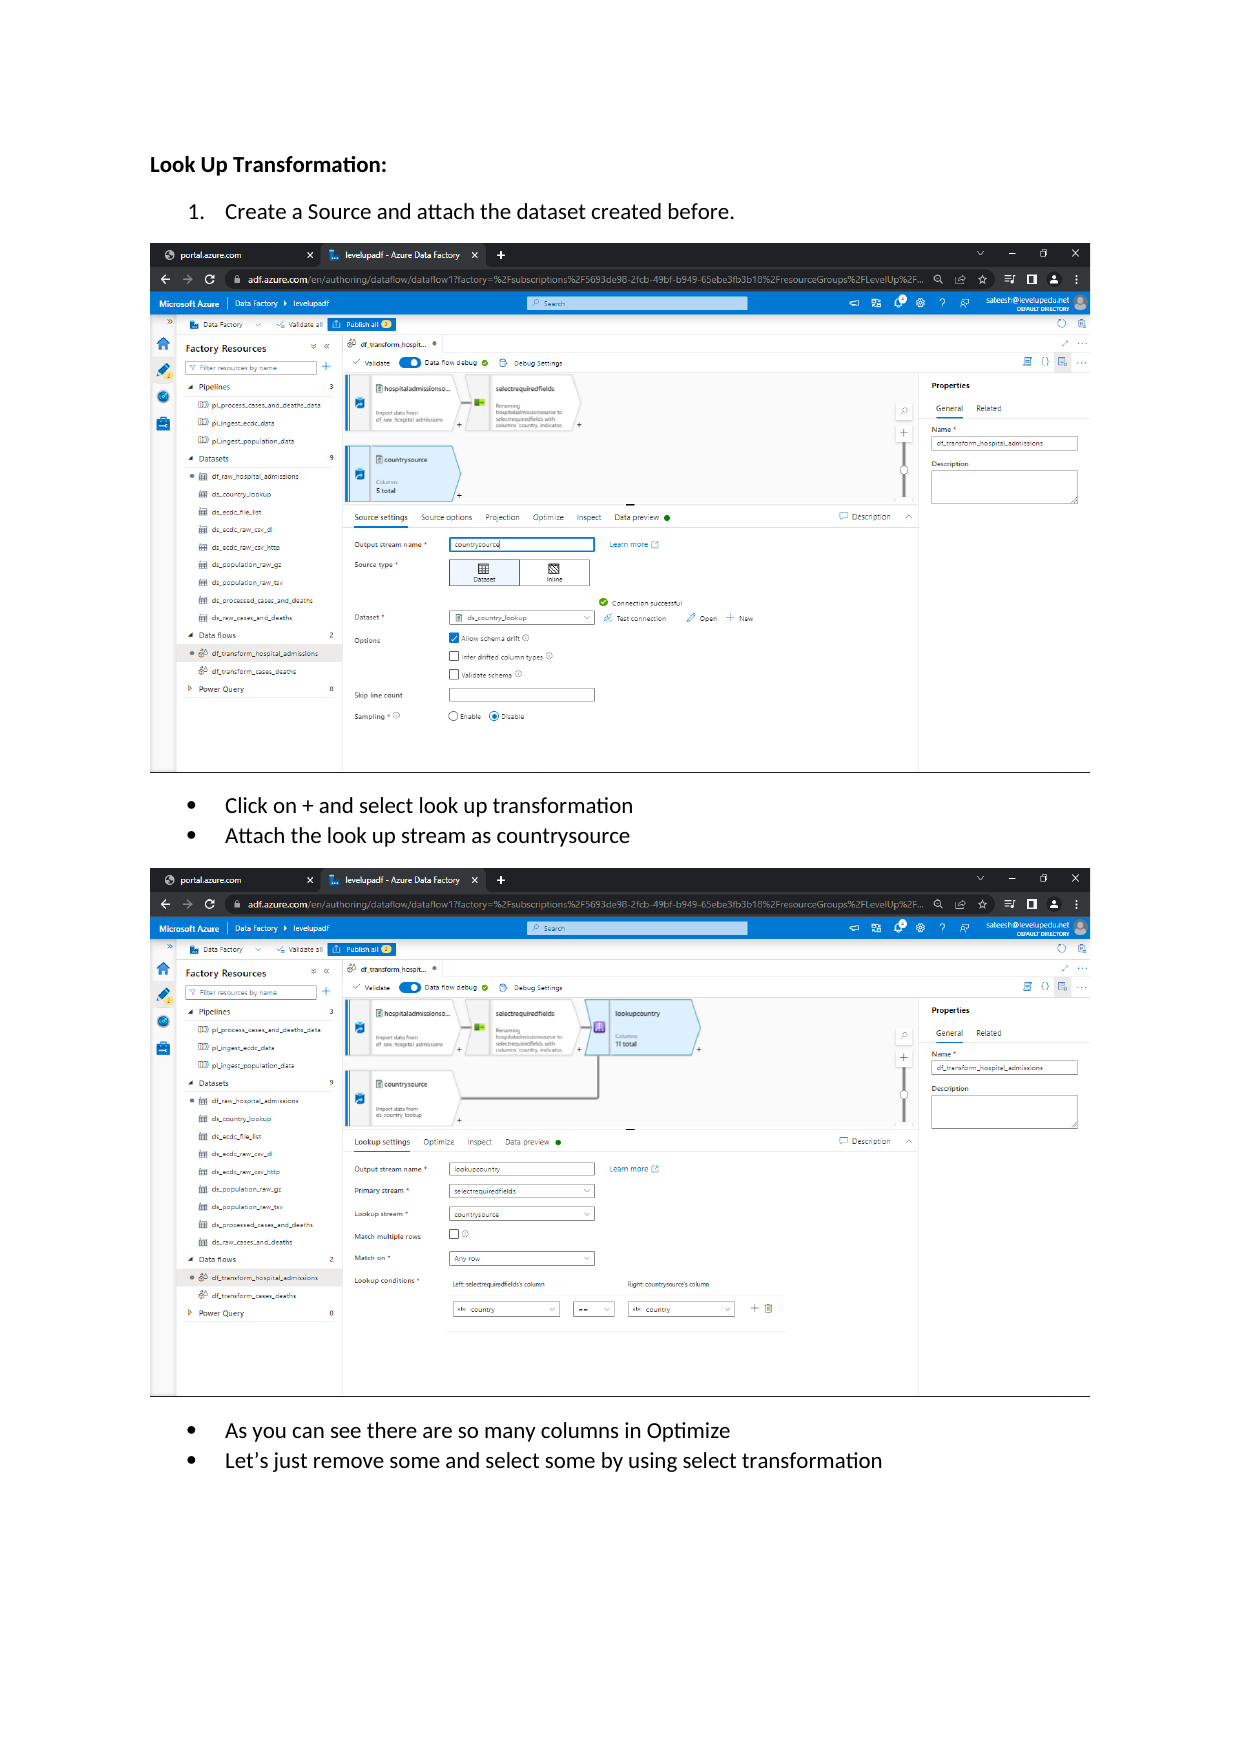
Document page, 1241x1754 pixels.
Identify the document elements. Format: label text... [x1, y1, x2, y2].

list Let’s just remove some and select some by using select transformation [187, 1446, 1090, 1474]
list Create a Source and attach the dataset created before. [187, 197, 1090, 225]
picture [150, 243, 1091, 773]
list Click on + and select look up transformation [187, 791, 1090, 819]
text Look Up Transformation: [150, 150, 1090, 178]
picture [150, 868, 1091, 1397]
list As you can see there are so many columns in Optimize [187, 1416, 1090, 1444]
list Attach the look up stream as countrysource [187, 821, 1090, 849]
